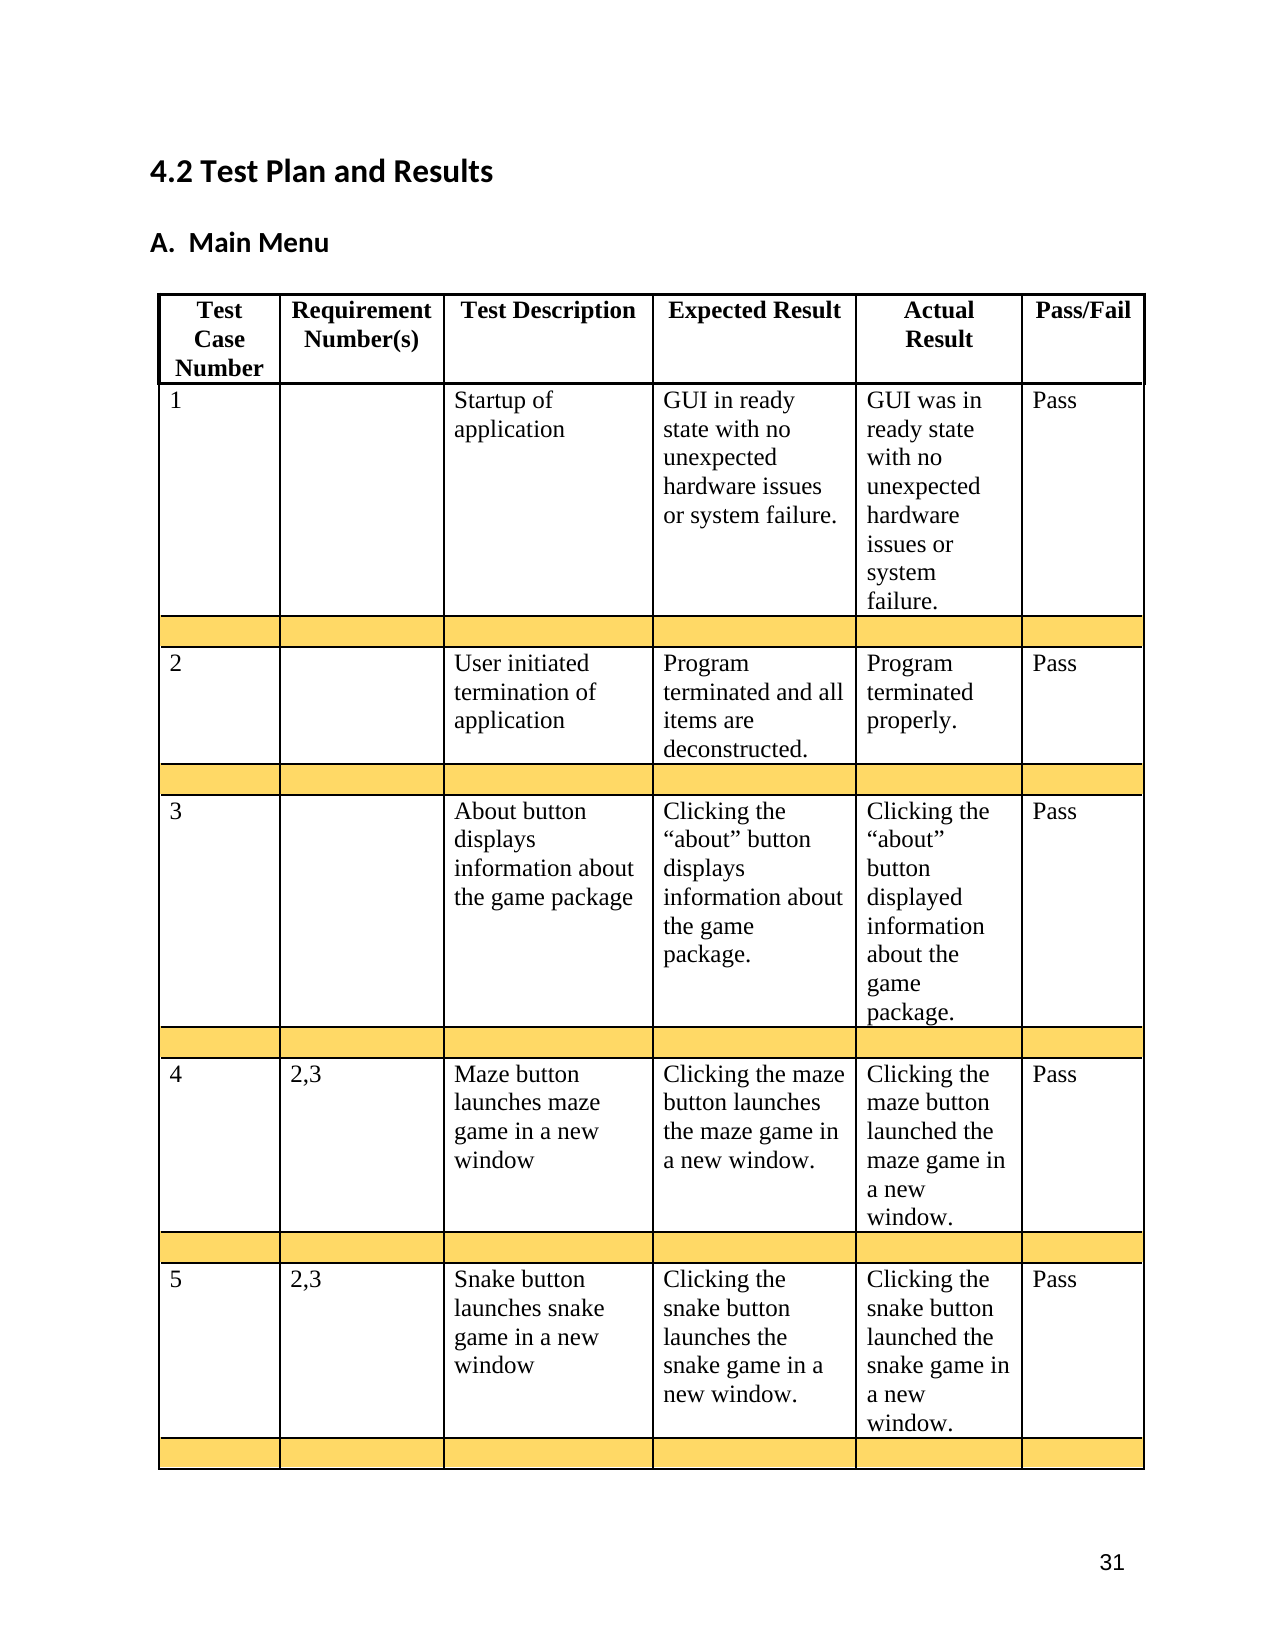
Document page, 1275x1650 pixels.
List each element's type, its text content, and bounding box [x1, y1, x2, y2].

table_cell [445, 1439, 652, 1467]
table_cell [160, 763, 279, 794]
table_cell [857, 765, 1021, 794]
table_cell [857, 1028, 1021, 1057]
table_cell Program terminated and all items are deconstructed. [654, 648, 855, 763]
table_cell 2,3 [281, 1059, 443, 1231]
table_cell Pass [1023, 1057, 1143, 1231]
table_cell [281, 1233, 443, 1262]
table_cell [160, 1437, 279, 1467]
table_header Actual Result [857, 296, 1021, 382]
table_cell GUI was in ready state with no unexpected hardware issues or system failure. [857, 385, 1021, 615]
table_cell [445, 765, 652, 794]
table_cell Clicking the “about” button displayed information about the game package. [857, 796, 1021, 1026]
table_cell [654, 1439, 855, 1467]
subtitle 4.2 Test Plan and Results [150, 150, 1125, 191]
table_cell Pass [1023, 794, 1143, 1026]
table_header Test Case Number [161, 296, 279, 382]
table_cell [445, 617, 652, 646]
subtitle A. Main Menu [150, 224, 1125, 259]
table_cell [445, 1028, 652, 1057]
table_cell Program terminated properly. [857, 648, 1021, 763]
table_cell [857, 617, 1021, 646]
table_cell Pass [1023, 382, 1143, 615]
table_cell [654, 765, 855, 794]
table_cell [857, 1233, 1021, 1262]
table_cell GUI in ready state with no unexpected hardware issues or system failure. [654, 385, 855, 615]
table_cell [281, 385, 443, 615]
table_cell [281, 765, 443, 794]
table_cell [654, 1028, 855, 1057]
table_cell [445, 1233, 652, 1262]
table_cell [1023, 763, 1143, 794]
table_header Pass/Fail [1023, 296, 1143, 382]
table_cell 2,3 [281, 1264, 443, 1437]
table_cell [1023, 615, 1143, 646]
table_cell Clicking the snake button launched the snake game in a new window. [857, 1264, 1021, 1437]
table_cell Startup of application [445, 385, 652, 615]
table_cell Clicking the maze button launches the maze game in a new window. [654, 1059, 855, 1231]
table_header Expected Result [654, 296, 855, 382]
table_cell [654, 617, 855, 646]
table_cell Clicking the maze button launched the maze game in a new window. [857, 1059, 1021, 1231]
table_cell 3 [160, 794, 279, 1026]
table_header Test Description [445, 296, 652, 382]
table_cell Clicking the “about” button displays information about the game package. [654, 796, 855, 1026]
table_cell [160, 1026, 279, 1057]
table_cell [281, 796, 443, 1026]
table_cell [281, 617, 443, 646]
table_cell [1023, 1437, 1143, 1467]
table_cell Snake button launches snake game in a new window [445, 1264, 652, 1437]
table_cell [1023, 1231, 1143, 1262]
table_cell [281, 1028, 443, 1057]
table_cell [1023, 1026, 1143, 1057]
table_cell Clicking the snake button launches the snake game in a new window. [654, 1264, 855, 1437]
table_cell [281, 1439, 443, 1467]
table_cell About button displays information about the game package [445, 796, 652, 1026]
table_cell [857, 1439, 1021, 1467]
table_header Requirement Number(s) [281, 296, 443, 382]
table_cell 5 [160, 1262, 279, 1437]
table_cell [160, 1231, 279, 1262]
table_cell Pass [1023, 1262, 1143, 1437]
table_cell 2 [160, 646, 279, 763]
table_cell 1 [160, 385, 279, 615]
table_cell [281, 648, 443, 763]
table_cell Maze button launches maze game in a new window [445, 1059, 652, 1231]
table_cell Pass [1023, 646, 1143, 763]
table_cell User initiated termination of application [445, 648, 652, 763]
table_cell [160, 615, 279, 646]
table_cell [654, 1233, 855, 1262]
table_cell 4 [160, 1057, 279, 1231]
